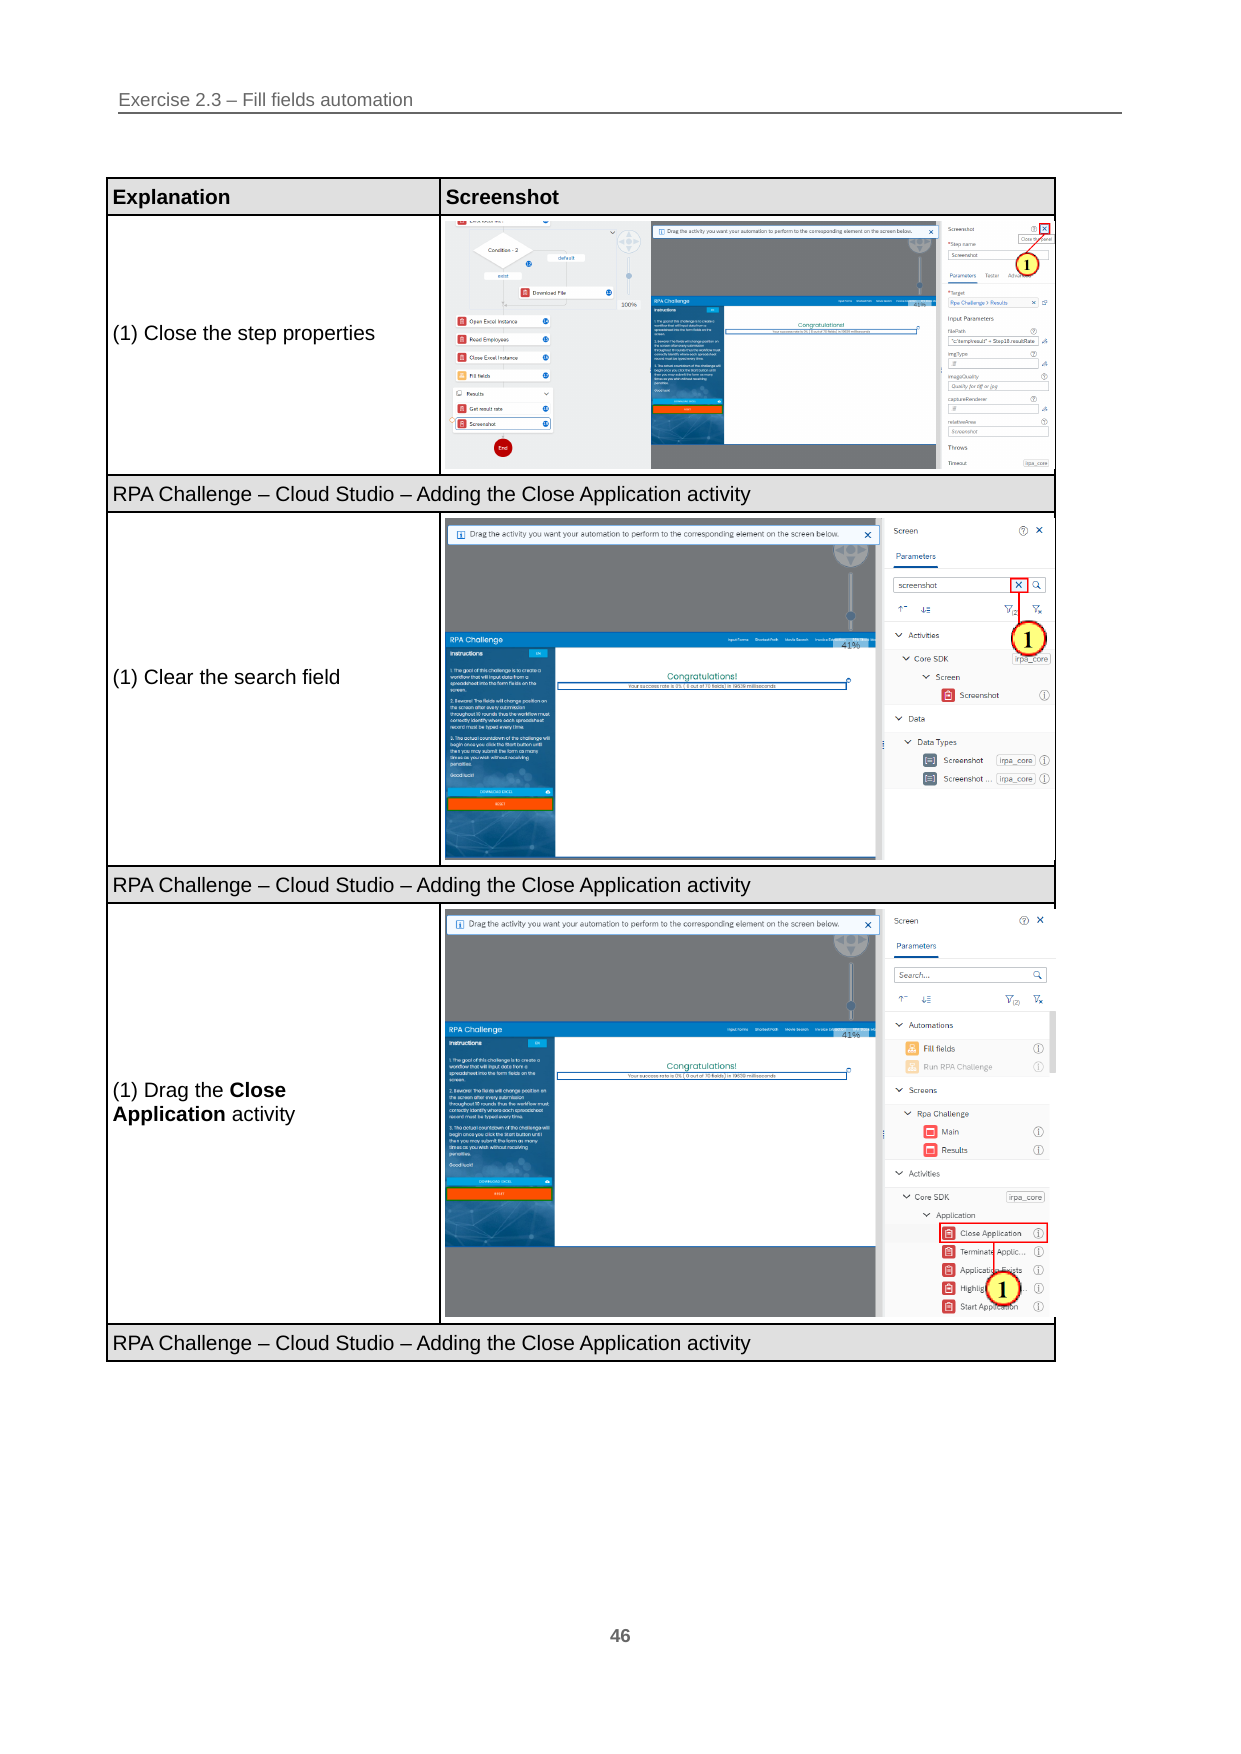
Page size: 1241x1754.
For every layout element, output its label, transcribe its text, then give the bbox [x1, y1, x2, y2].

table_cell RPA Challenge – Cloud Studio – Adding the Close Application activity [108, 867, 1054, 902]
table_cell [441, 513, 1054, 865]
table_cell [441, 904, 1054, 1323]
table_cell RPA Challenge – Cloud Studio – Adding the Close Application activity [108, 1325, 1054, 1360]
table_cell [441, 216, 1054, 474]
picture [445, 221, 1055, 469]
picture [445, 909, 1056, 1317]
table_cell (1) Clear the search field [108, 513, 439, 865]
picture [445, 518, 1055, 860]
table_cell RPA Challenge – Cloud Studio – Adding the Close Application activity [108, 476, 1054, 511]
table_cell (1) Close the step properties [108, 216, 439, 474]
table_header Screenshot [441, 179, 1054, 214]
table_header Explanation [108, 179, 439, 214]
table_cell (1) Drag the Close Application activity [108, 904, 439, 1323]
